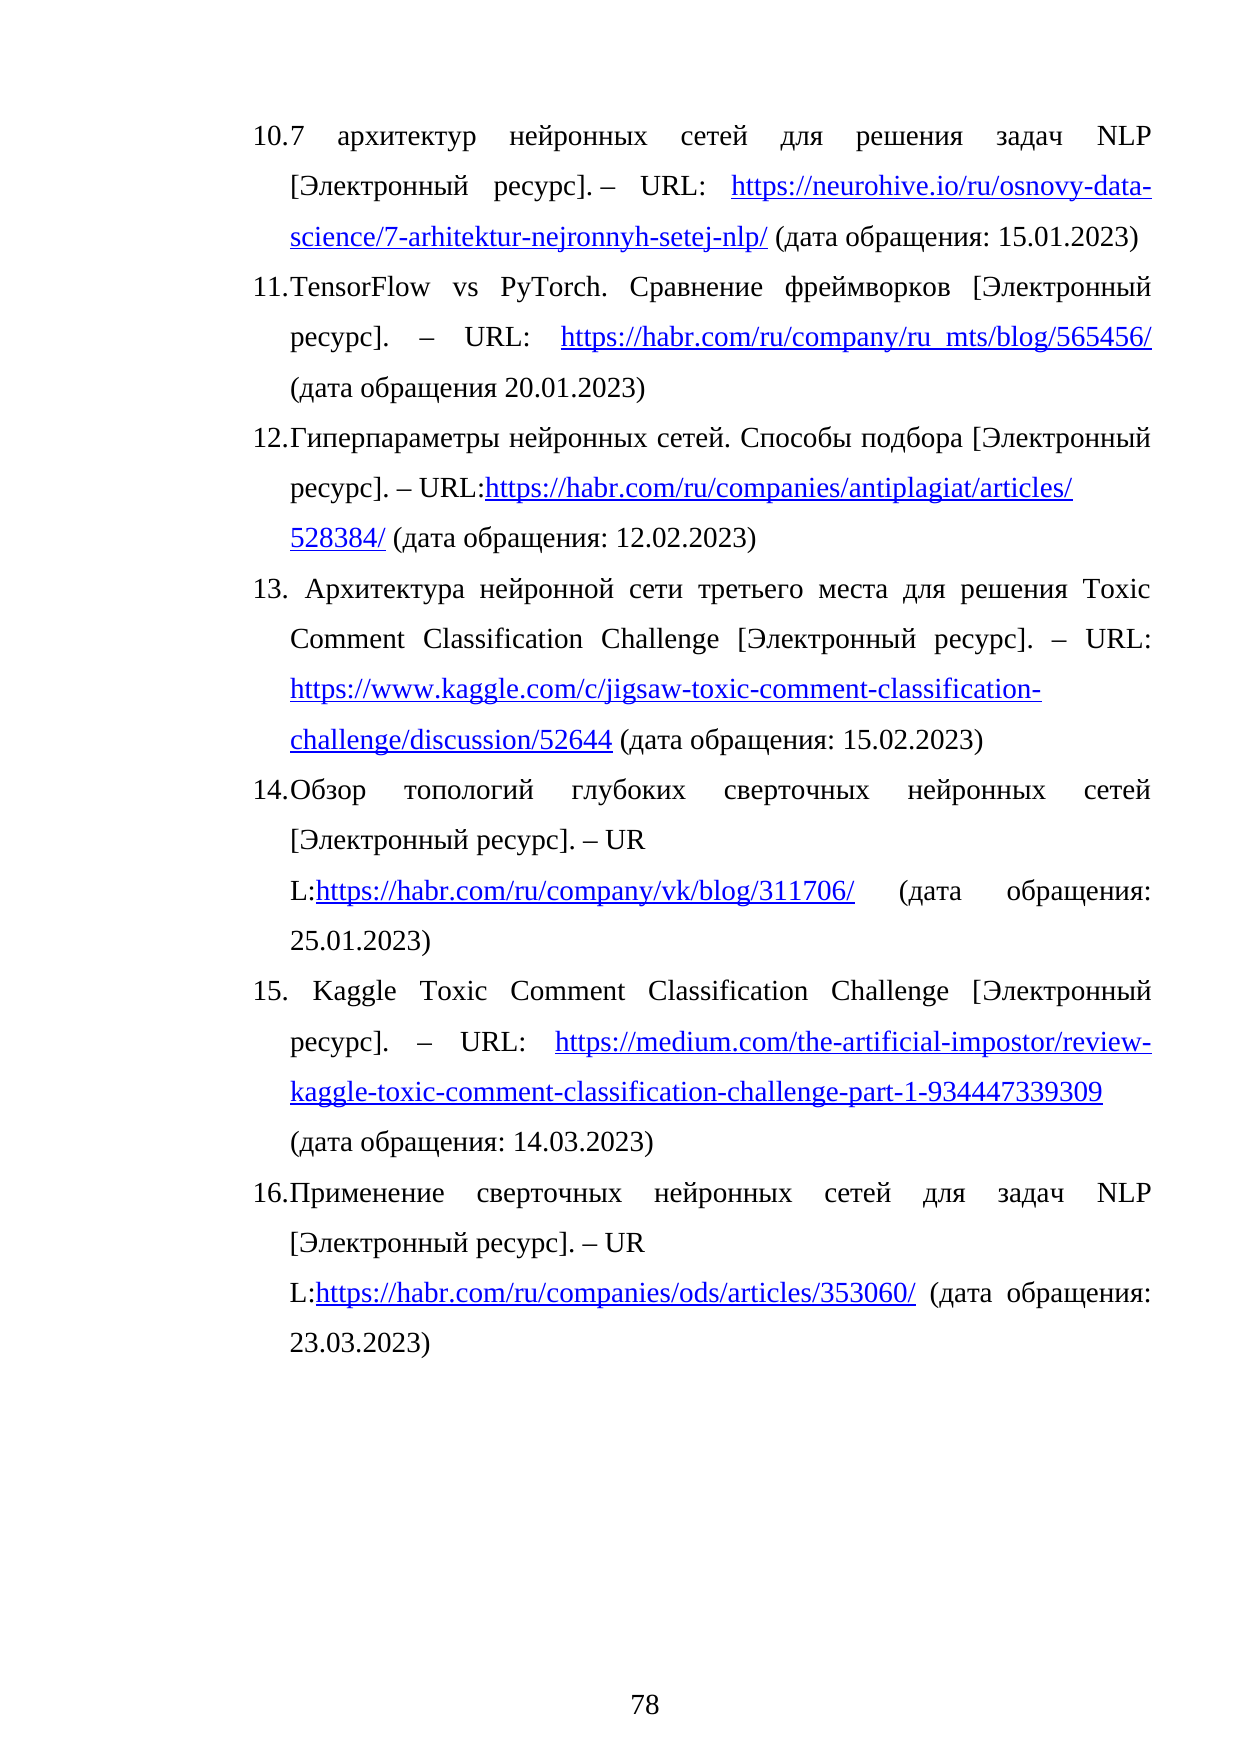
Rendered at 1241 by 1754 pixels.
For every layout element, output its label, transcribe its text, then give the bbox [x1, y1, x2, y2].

list Обзор топологий глубоких сверточных нейронных сетей [Электронный ресурс]. – URL:https://habr.com/ru/company/vk/blog/311706/ (дата обращения: 25.01.2023) [252, 772, 1152, 957]
list TensorFlow vs PyTorch. Сравнение фреймворков [Электронный ресурс]. – URL: https://habr.com/ru/company/ru_mts/blog/565456/ (дата обращения 20.01.2023) [252, 269, 1152, 403]
list Архитектура нейронной сети третьего места для решения Toxic Comment Classification Challenge [Электронный ресурс]. – URL: https://www.kaggle.com/c/jigsaw-toxic-comment-classification-challenge/discussion/52644 (дата обращения: 15.02.2023) [252, 571, 1152, 755]
list Гиперпараметры нейронных сетей. Способы подбора [Электронный ресурс]. – URL:https://habr.com/ru/companies/antiplagiat/articles/528384/ (дата обращения: 12.02.2023) [252, 420, 1152, 554]
list Kaggle Toxic Comment Classification Challenge [Электронный ресурс]. – URL: https://medium.com/the-artificial-impostor/review-kaggle-toxic-comment-classification-challenge-part-1-934447339309 (дата обращения: 14.03.2023) [252, 973, 1152, 1158]
list 7 архитектур нейронных сетей для решения задач NLP [Электронный ресурс]. – URL: https://neurohive.io/ru/osnovy-data-science/7-arhitektur-nejronnyh-setej-nlp/ (дата обращения: 15.01.2023) [252, 118, 1152, 252]
list Применение сверточных нейронных сетей для задач NLP [Электронный ресурс]. – URL:https://habr.com/ru/companies/ods/articles/353060/ (дата обращения: 23.03.2023) [252, 1175, 1152, 1359]
